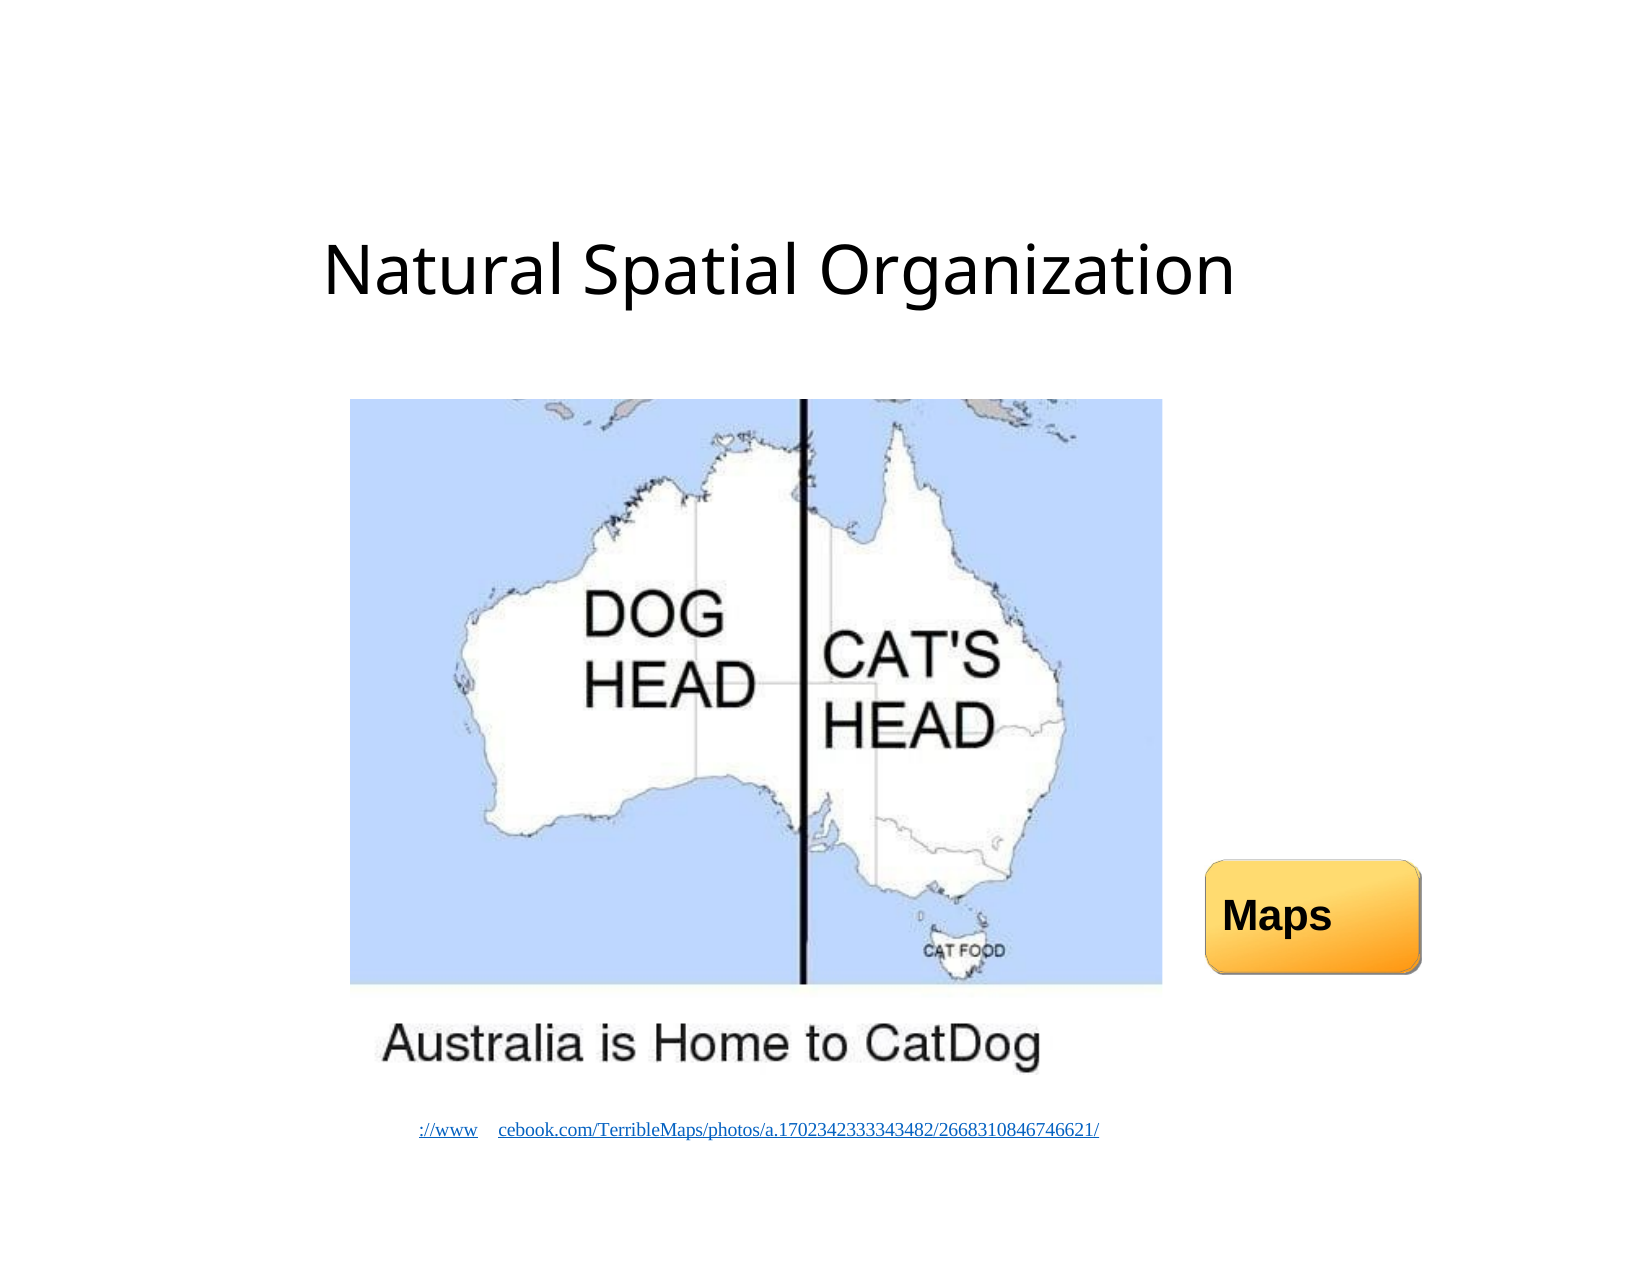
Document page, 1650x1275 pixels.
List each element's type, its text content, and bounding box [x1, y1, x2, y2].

picture [1204, 859, 1422, 975]
picture [1206, 861, 1418, 971]
text ://www cebook.com/TerribleMaps/photos/a.1702342333343482/2668310846746621/ [418, 1118, 1587, 1140]
text Natural Spatial Organization [0, 221, 1558, 314]
picture [350, 399, 1163, 1075]
